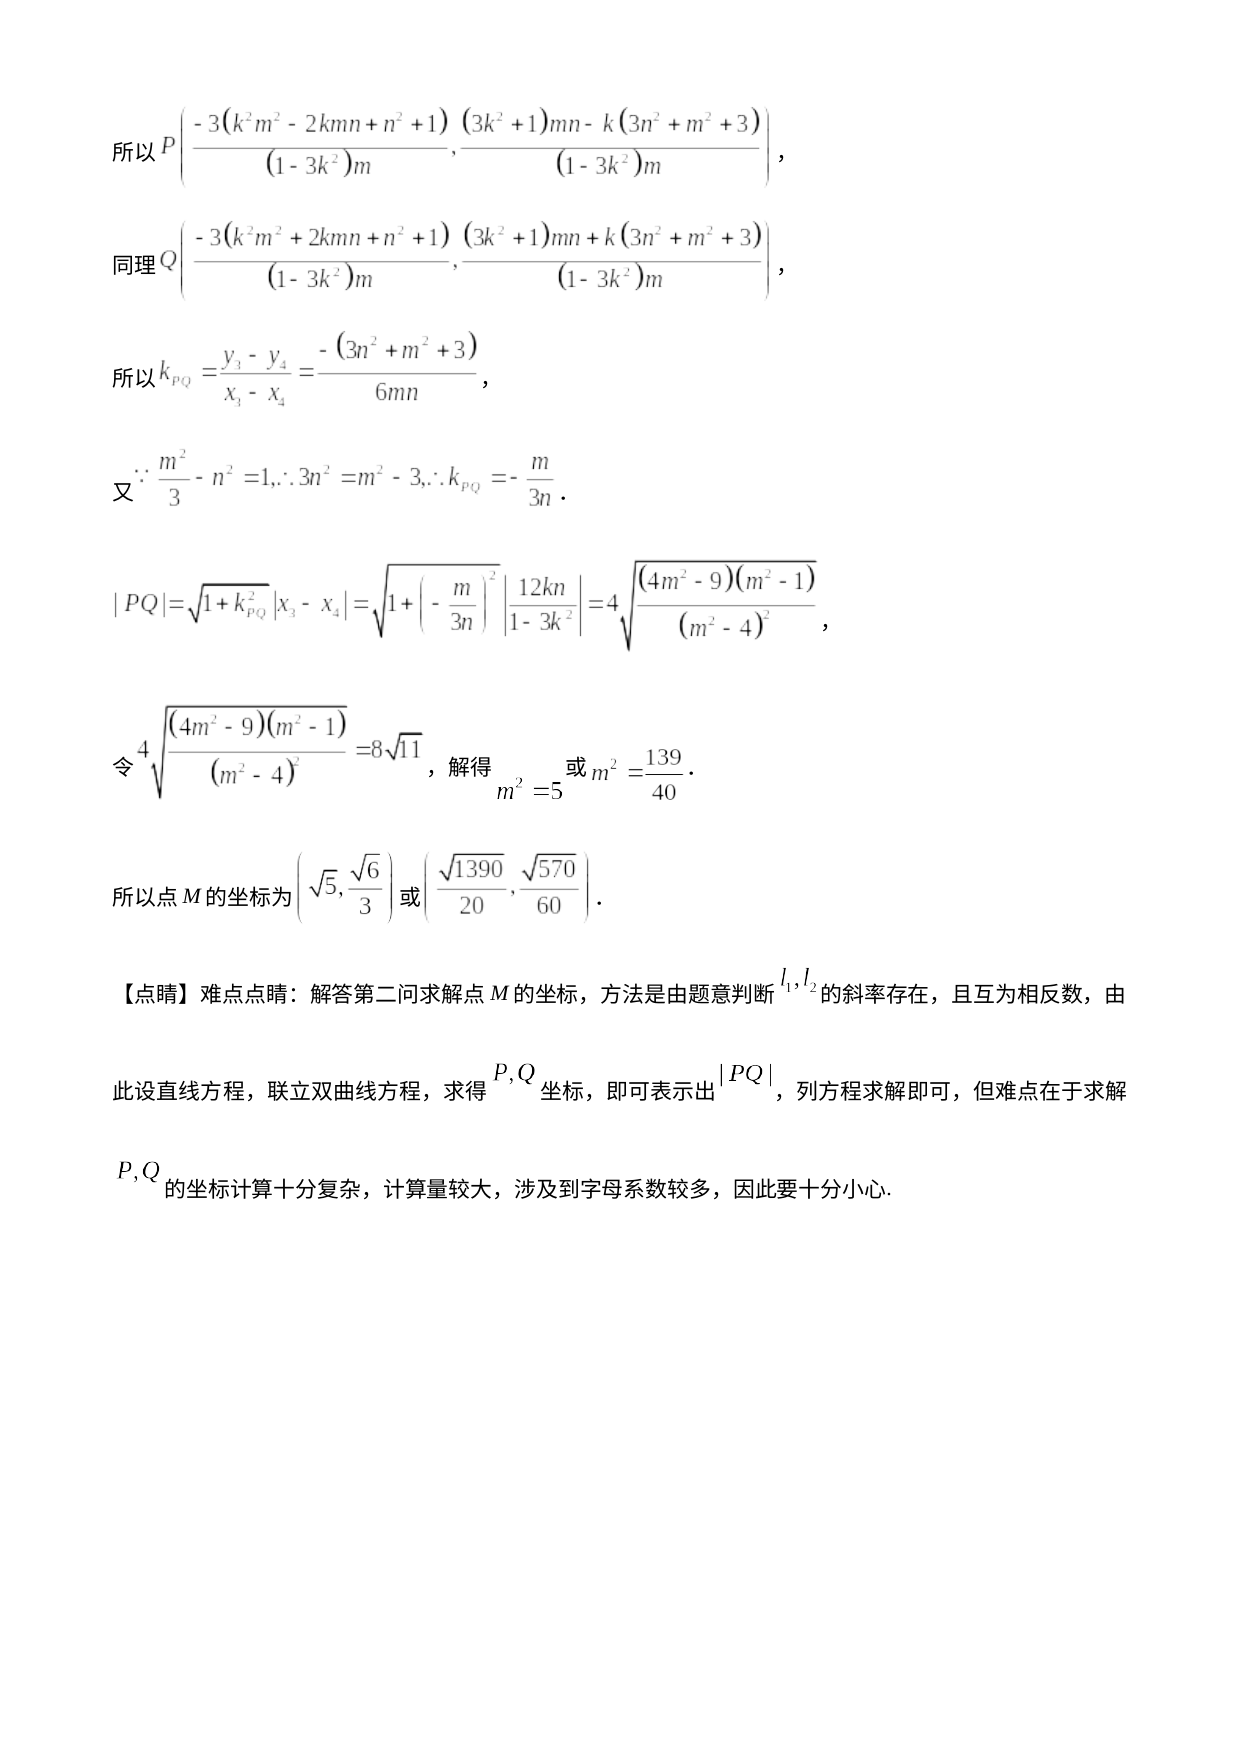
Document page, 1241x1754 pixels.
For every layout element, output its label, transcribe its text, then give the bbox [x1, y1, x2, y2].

text 又． [112, 442, 1128, 539]
text 同理， [112, 215, 1128, 313]
text 令，解得或． [112, 701, 1128, 831]
text 所以点M的坐标为或． [112, 847, 1128, 944]
text 所以， [112, 328, 1128, 426]
text ， [112, 555, 1128, 685]
text 【点睛】难点点睛：解答第二问求解点M的坐标，方法是由题意判断的斜率存在，且互为相反数，由此设直线方程，联立双曲线方程，求得坐标，即可表示出，列方程求解即可，但难点在于求解的坐标计算十分复杂，计算量较大，涉及到字母系数较多，因此要十分小心. [112, 960, 1128, 1220]
text 所以， [112, 102, 1128, 199]
